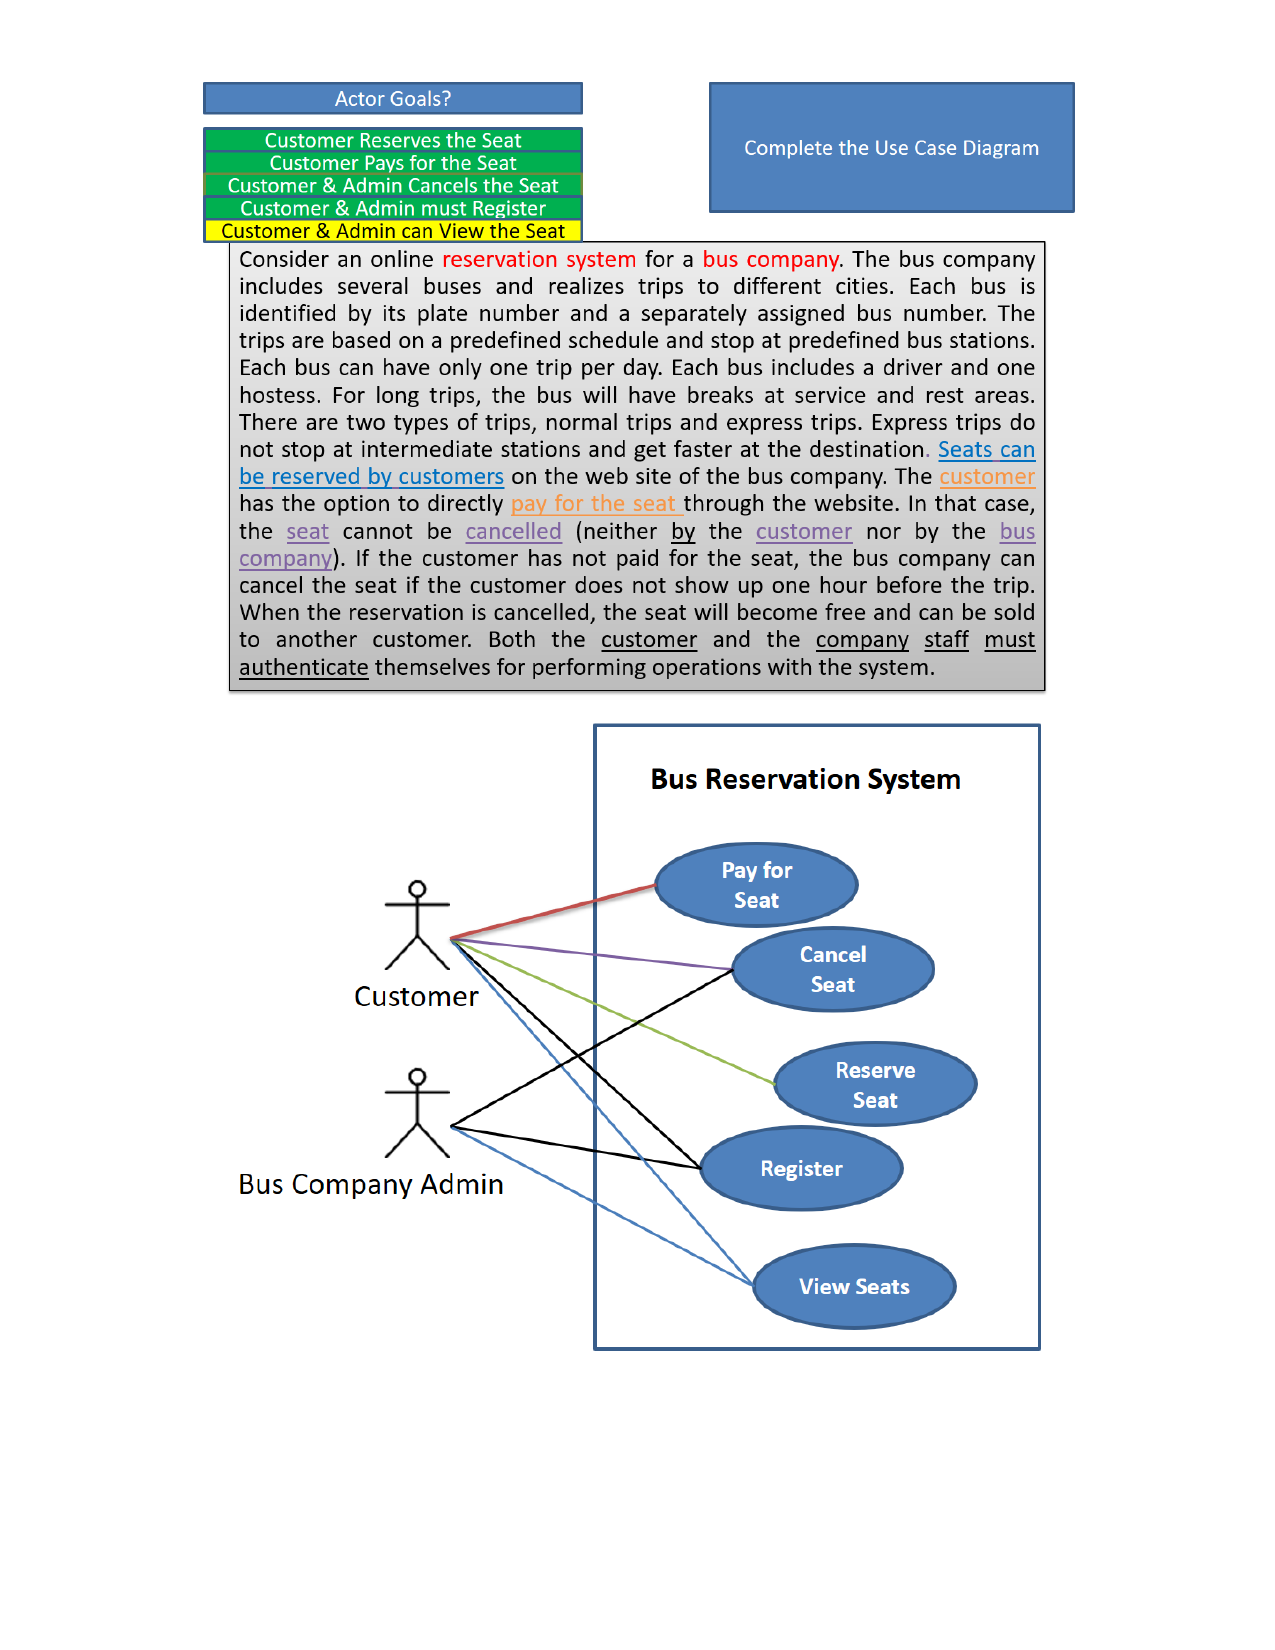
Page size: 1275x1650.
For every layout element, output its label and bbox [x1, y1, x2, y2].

picture [199, 709, 1076, 1382]
picture [196, 75, 1079, 706]
